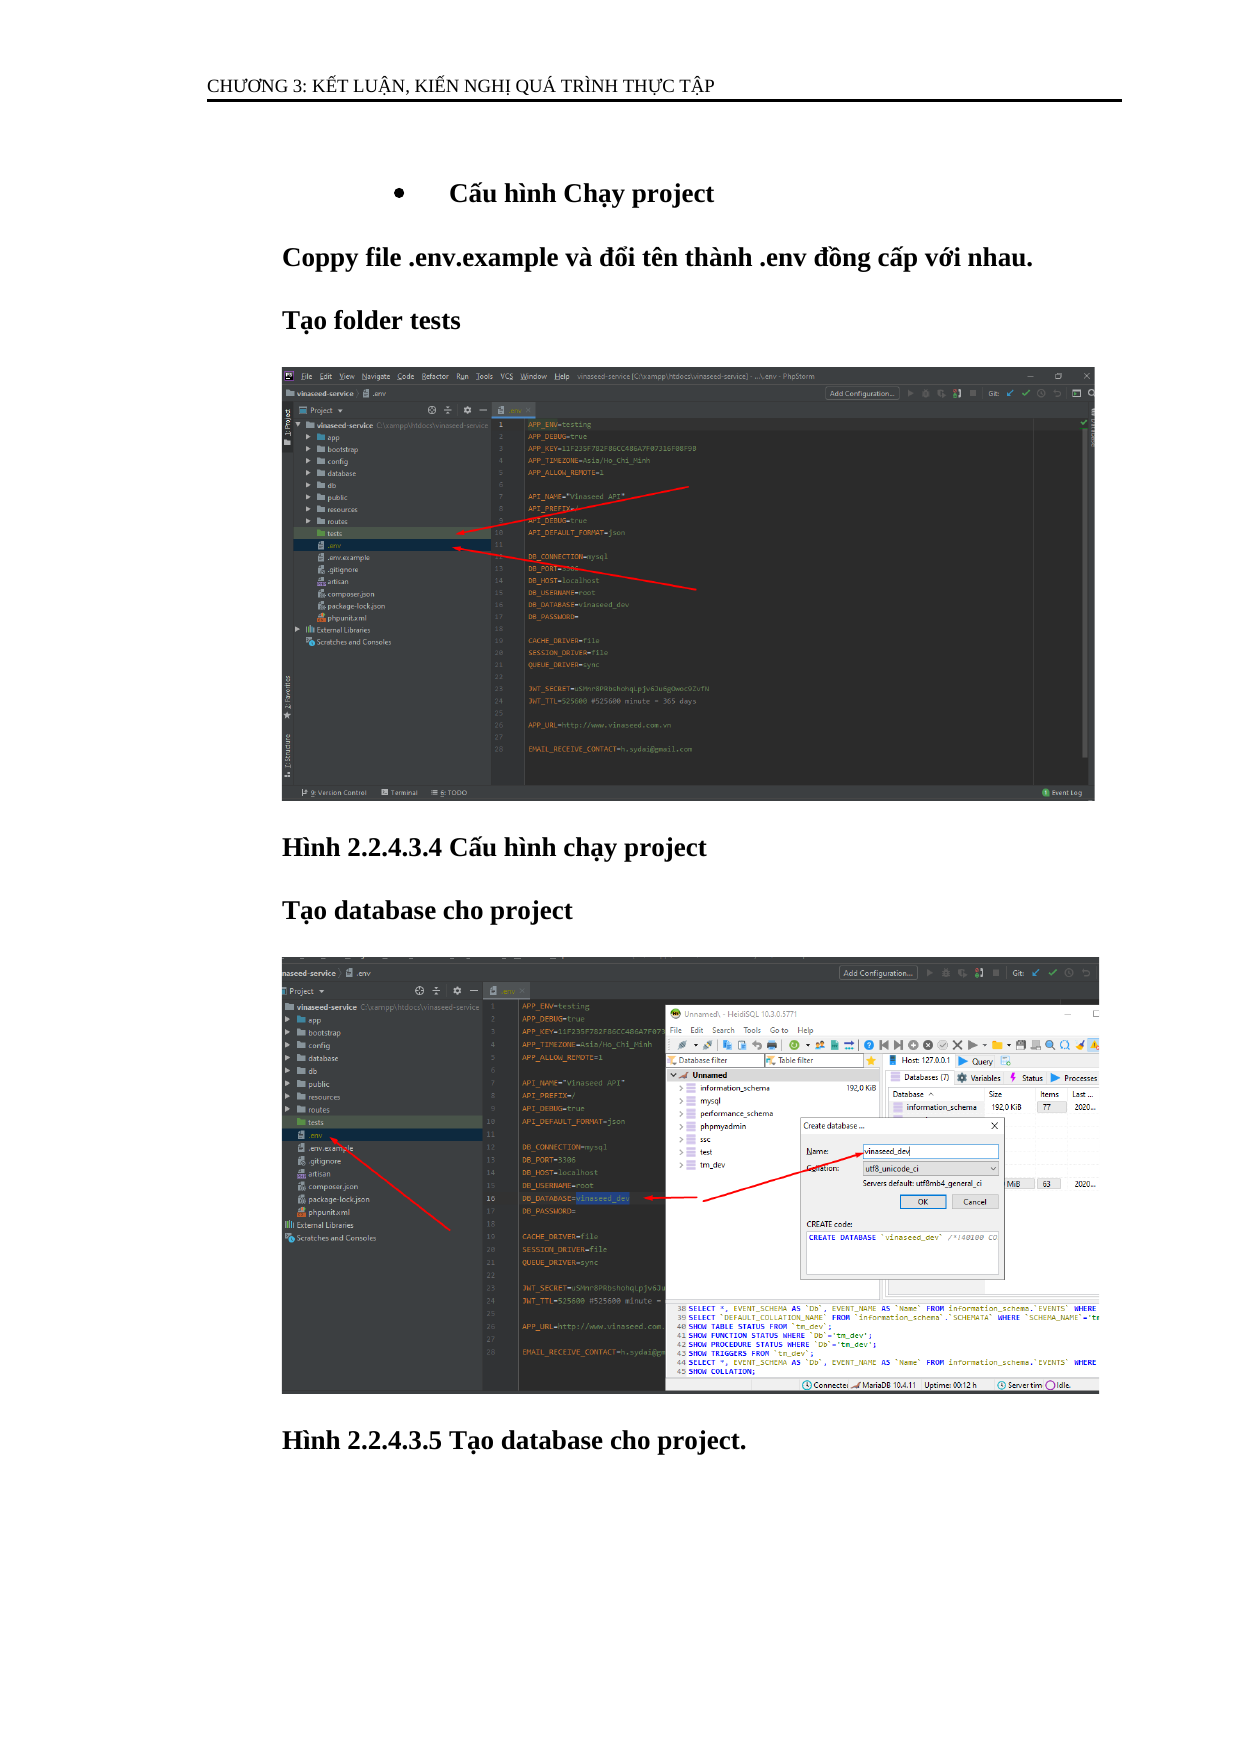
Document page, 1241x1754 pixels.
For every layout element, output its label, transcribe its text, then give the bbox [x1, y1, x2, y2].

picture [281, 367, 1095, 801]
text Hình 2.2.4.3.5 Tạo database cho project. [282, 1424, 1122, 1455]
text Hình 2.2.4.3.4 Cấu hình chạy project [282, 831, 1122, 862]
text Tạo folder tests [282, 304, 1122, 335]
picture [281, 957, 1100, 1394]
text Tạo database cho project [282, 894, 1122, 926]
list Cấu hình Chạy project [394, 177, 1122, 208]
text Coppy file .env.example và đổi tên thành .env đồng cấp với nhau. [282, 241, 1122, 272]
